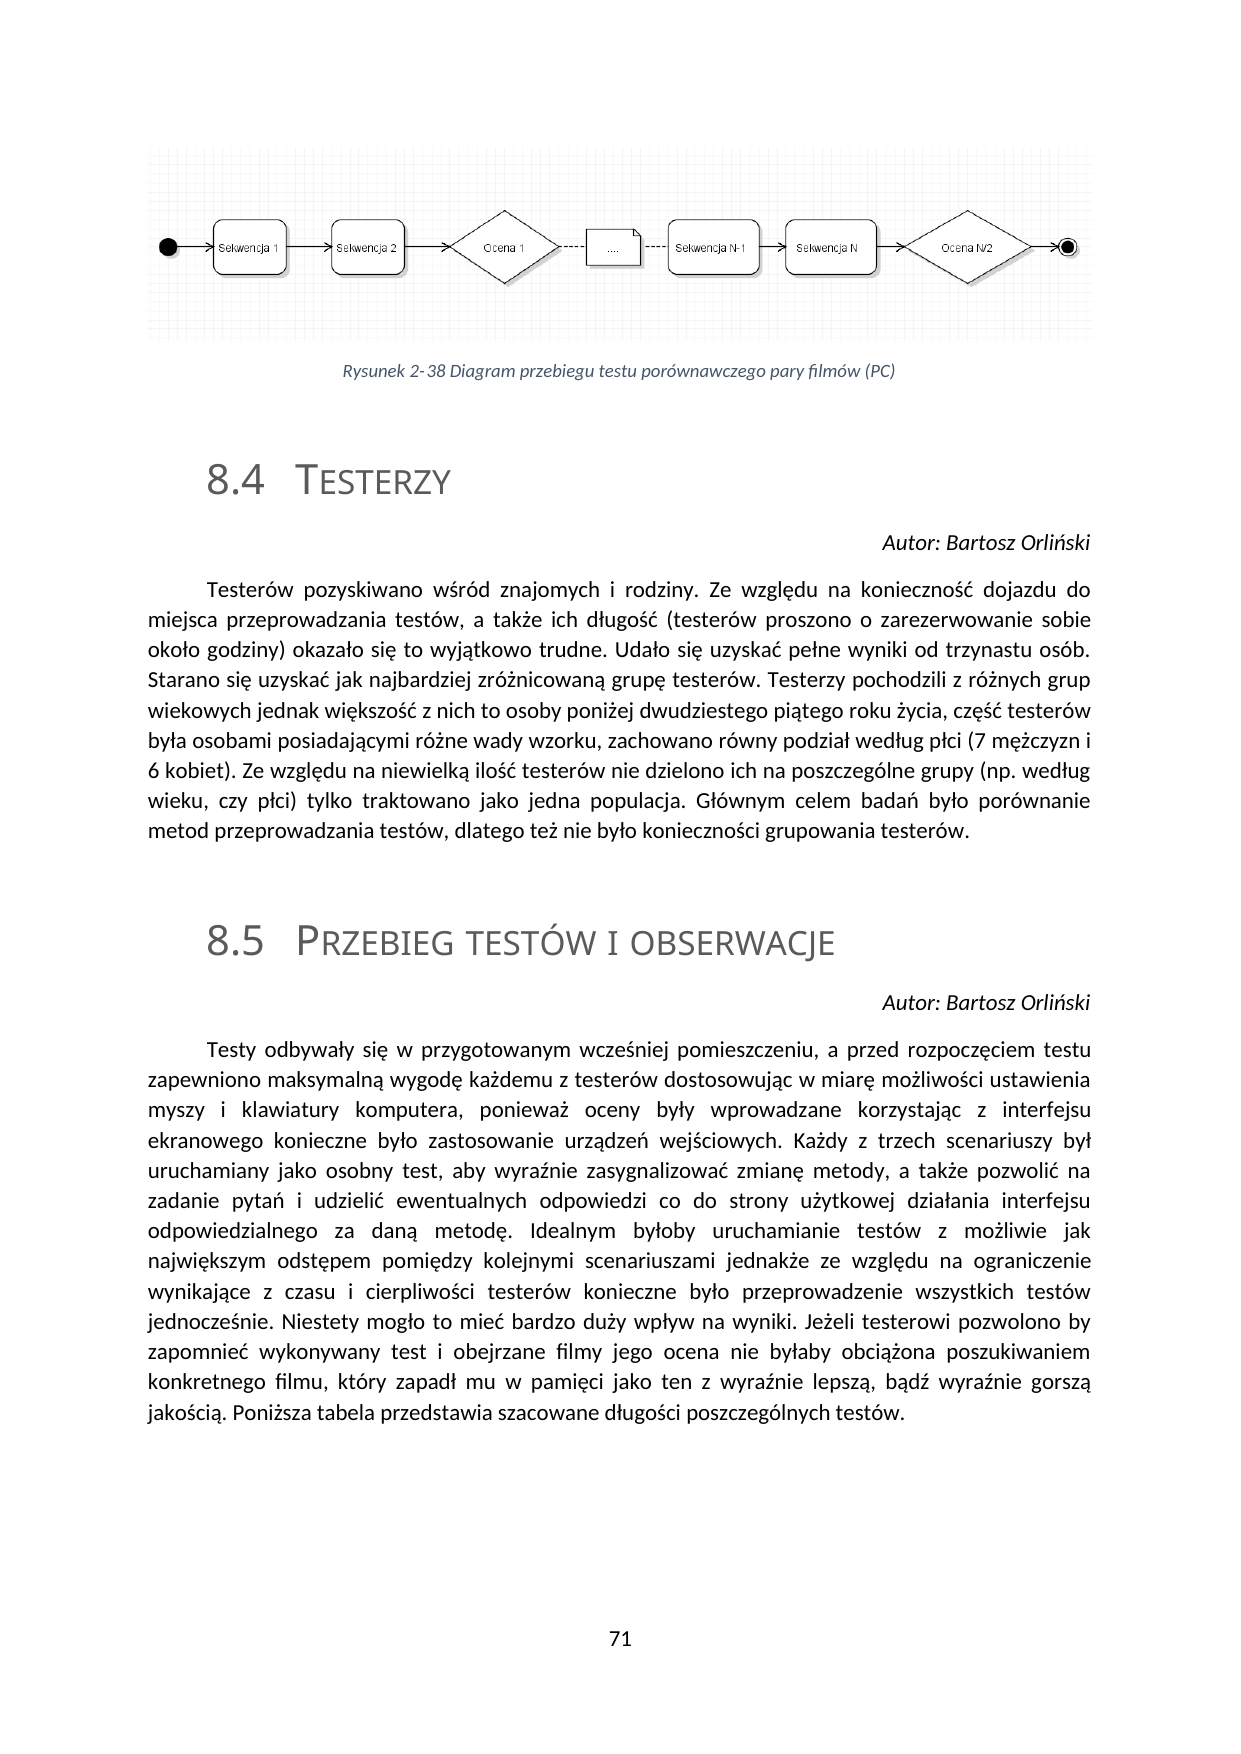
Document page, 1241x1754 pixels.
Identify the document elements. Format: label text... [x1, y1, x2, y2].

text Autor: Bartosz Orliński [148, 988, 1093, 1016]
subtitle Przebieg testów i obserwacje [207, 910, 1093, 967]
text Testy odbywały się w przygotowanym wcześniej pomieszczeniu, a przed rozpoczęciem testu zapewniono maksymalną wygodę każdemu z testerów dostosowując w miarę możliwości ustawienia myszy i klawiatury komputera, ponieważ oceny były wprowadzane korzystając z interfejsu ekranowego konieczne było zastosowanie urządzeń wejściowych. Każdy z trzech scenariuszy był uruchamiany jako osobny test, aby wyraźnie zasygnalizować zmianę metody, a także pozwolić na zadanie pytań i udzielić ewentualnych odpowiedzi co do strony użytkowej działania interfejsu odpowiedzialnego za daną metodę. Idealnym byłoby uruchamianie testów z możliwie jak największym odstępem pomiędzy kolejnymi scenariuszami jednakże ze względu na ograniczenie wynikające z czasu i cierpliwości testerów konieczne było przeprowadzenie wszystkich testów jednocześnie. Niestety mogło to mieć bardzo duży wpływ na wyniki. Jeżeli testerowi pozwolono by zapomnieć wykonywany test i obejrzane filmy jego ocena nie byłaby obciążona poszukiwaniem konkretnego filmu, który zapadł mu w pamięci jako ten z wyraźnie lepszą, bądź wyraźnie gorszą jakością. Poniższa tabela przedstawia szacowane długości poszczególnych testów. [148, 1035, 1093, 1426]
picture [147, 147, 1093, 341]
subtitle Testerzy [207, 450, 1093, 507]
text Testerów pozyskiwano wśród znajomych i rodziny. Ze względu na konieczność dojazdu do miejsca przeprowadzania testów, a także ich długość (testerów proszono o zarezerwowanie sobie około godziny) okazało się to wyjątkowo trudne. Udało się uzyskać pełne wyniki od trzynastu osób. Starano się uzyskać jak najbardziej zróżnicowaną grupę testerów. Testerzy pochodzili z różnych grup wiekowych jednak większość z nich to osoby poniżej dwudziestego piątego roku życia, część testerów była osobami posiadającymi różne wady wzorku, zachowano równy podział według płci (7 mężczyzn i 6 kobiet). Ze względu na niewielką ilość testerów nie dzielono ich na poszczególne grupy (np. według wieku, czy płci) tylko traktowano jako jedna populacja. Głównym celem badań było porównanie metod przeprowadzania testów, dlatego też nie było konieczności grupowania testerów. [148, 575, 1093, 845]
text Autor: Bartosz Orliński [148, 528, 1093, 556]
